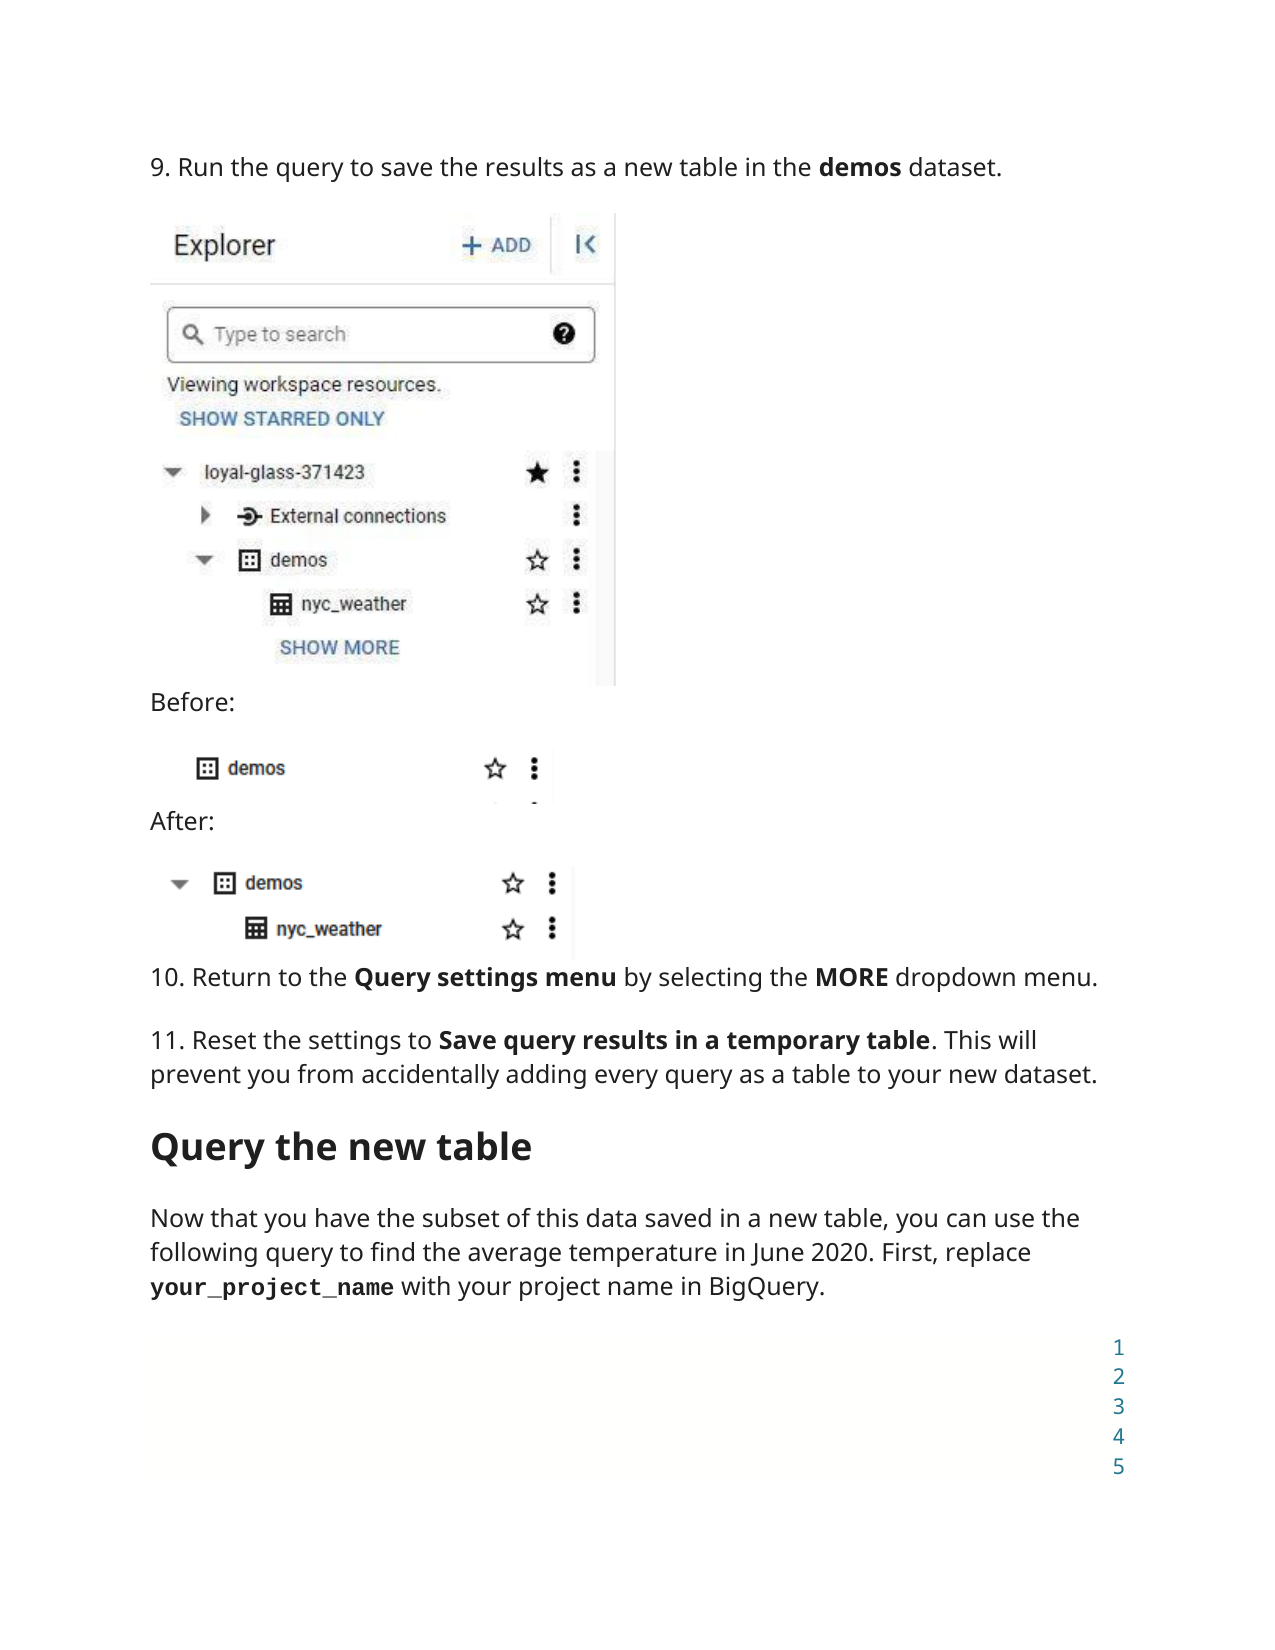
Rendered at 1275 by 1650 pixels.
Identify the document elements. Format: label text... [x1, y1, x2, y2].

text 2 [150, 1361, 1125, 1391]
text Before: [150, 685, 1125, 719]
text 9. Run the query to save the results as a new table in the demos dataset. [150, 150, 1125, 184]
picture [150, 866, 575, 960]
text 5 [150, 1451, 1125, 1481]
text 4 [150, 1421, 1125, 1451]
picture [150, 213, 616, 686]
text Now that you have the subset of this data saved in a new table, you can use the following query to find the average temperature in June 2020. First, replace your_project_name with your project name in BigQuery. [150, 1200, 1125, 1302]
text 3 [150, 1391, 1125, 1421]
text After: [150, 803, 1125, 838]
text Query the new table [150, 1120, 1125, 1171]
text 11. Reset the settings to Save query results in a temporary table. This will prevent you from accidentally adding every query as a table to your new dataset. [150, 1023, 1125, 1091]
picture [150, 748, 555, 804]
text 10. Return to the Query settings menu by selecting the MORE dropdown menu. [150, 959, 1125, 993]
text 1 [150, 1332, 1125, 1361]
